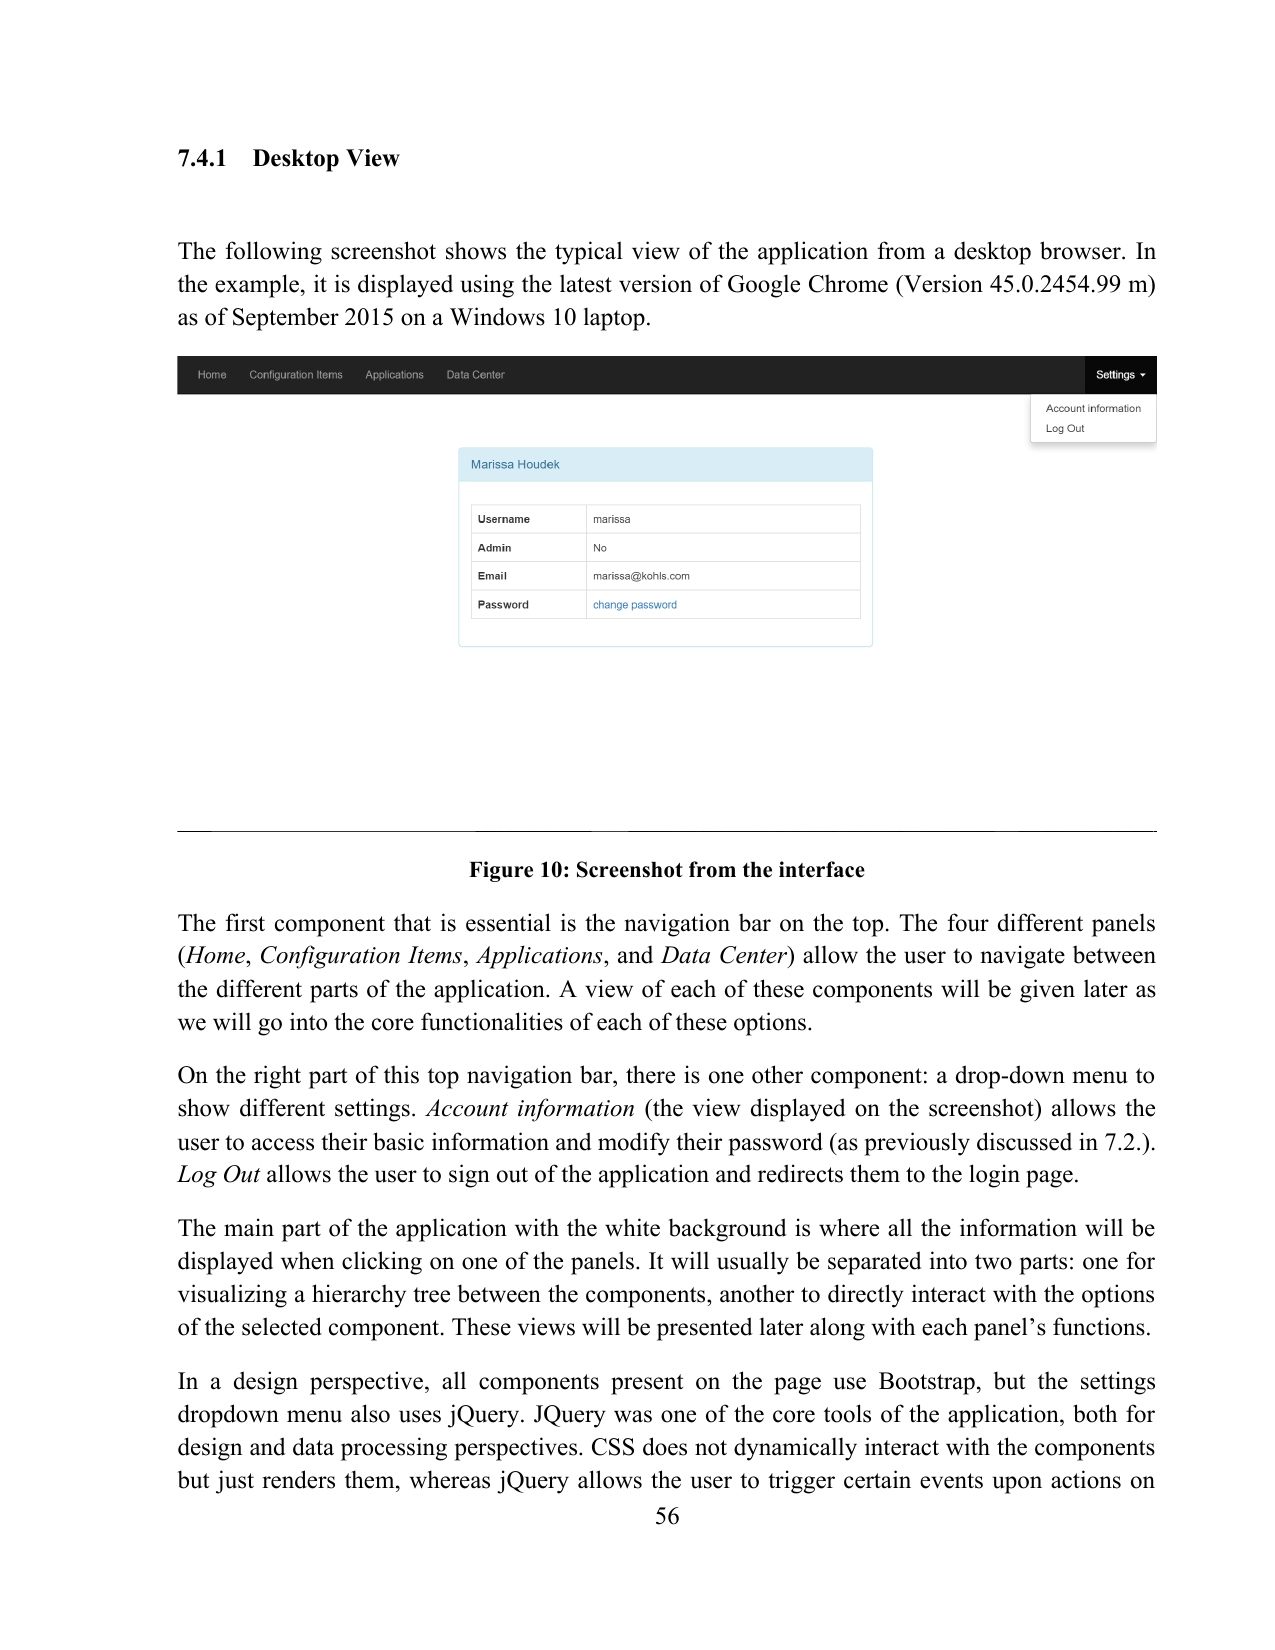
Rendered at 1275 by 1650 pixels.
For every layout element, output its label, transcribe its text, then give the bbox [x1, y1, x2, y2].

picture [177, 356, 1157, 832]
text The following screenshot shows the typical view of the application from a desktop browser. In the example, it is displayed using the latest version of Google Chrome (Version 45.0.2454.99 m) as of September 2015 on a Windows 10 laptop. [177, 236, 1157, 331]
subtitle Desktop View [177, 143, 1157, 172]
text On the right part of this top navigation bar, there is one other component: a drop-down menu to show different settings. Account information (the view displayed on the screenshot) allows the user to access their basic information and modify their password (as previously discussed in 7.2.). Log Out allows the user to sign out of the application and redirects them to the login page. [177, 1061, 1157, 1188]
text The main part of the application with the white background is where all the information will be displayed when clicking on one of the panels. It will usually be separated into two parts: one for visualizing a hierarchy tree between the components, another to directly interact with the options of the selected component. These views will be presented later along with each panel’s functions. [177, 1213, 1157, 1341]
text The first component that is essential is the navigation bar on the top. The four different panels (Home, Configuration Items, Applications, and Data Center) allow the user to navigate between the different parts of the application. A view of each of these components will be given later as we will go into the core functionalities of each of these options. [177, 908, 1157, 1035]
text Figure 10: Screenshot from the interface [177, 857, 1157, 883]
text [177, 1366, 1157, 1494]
